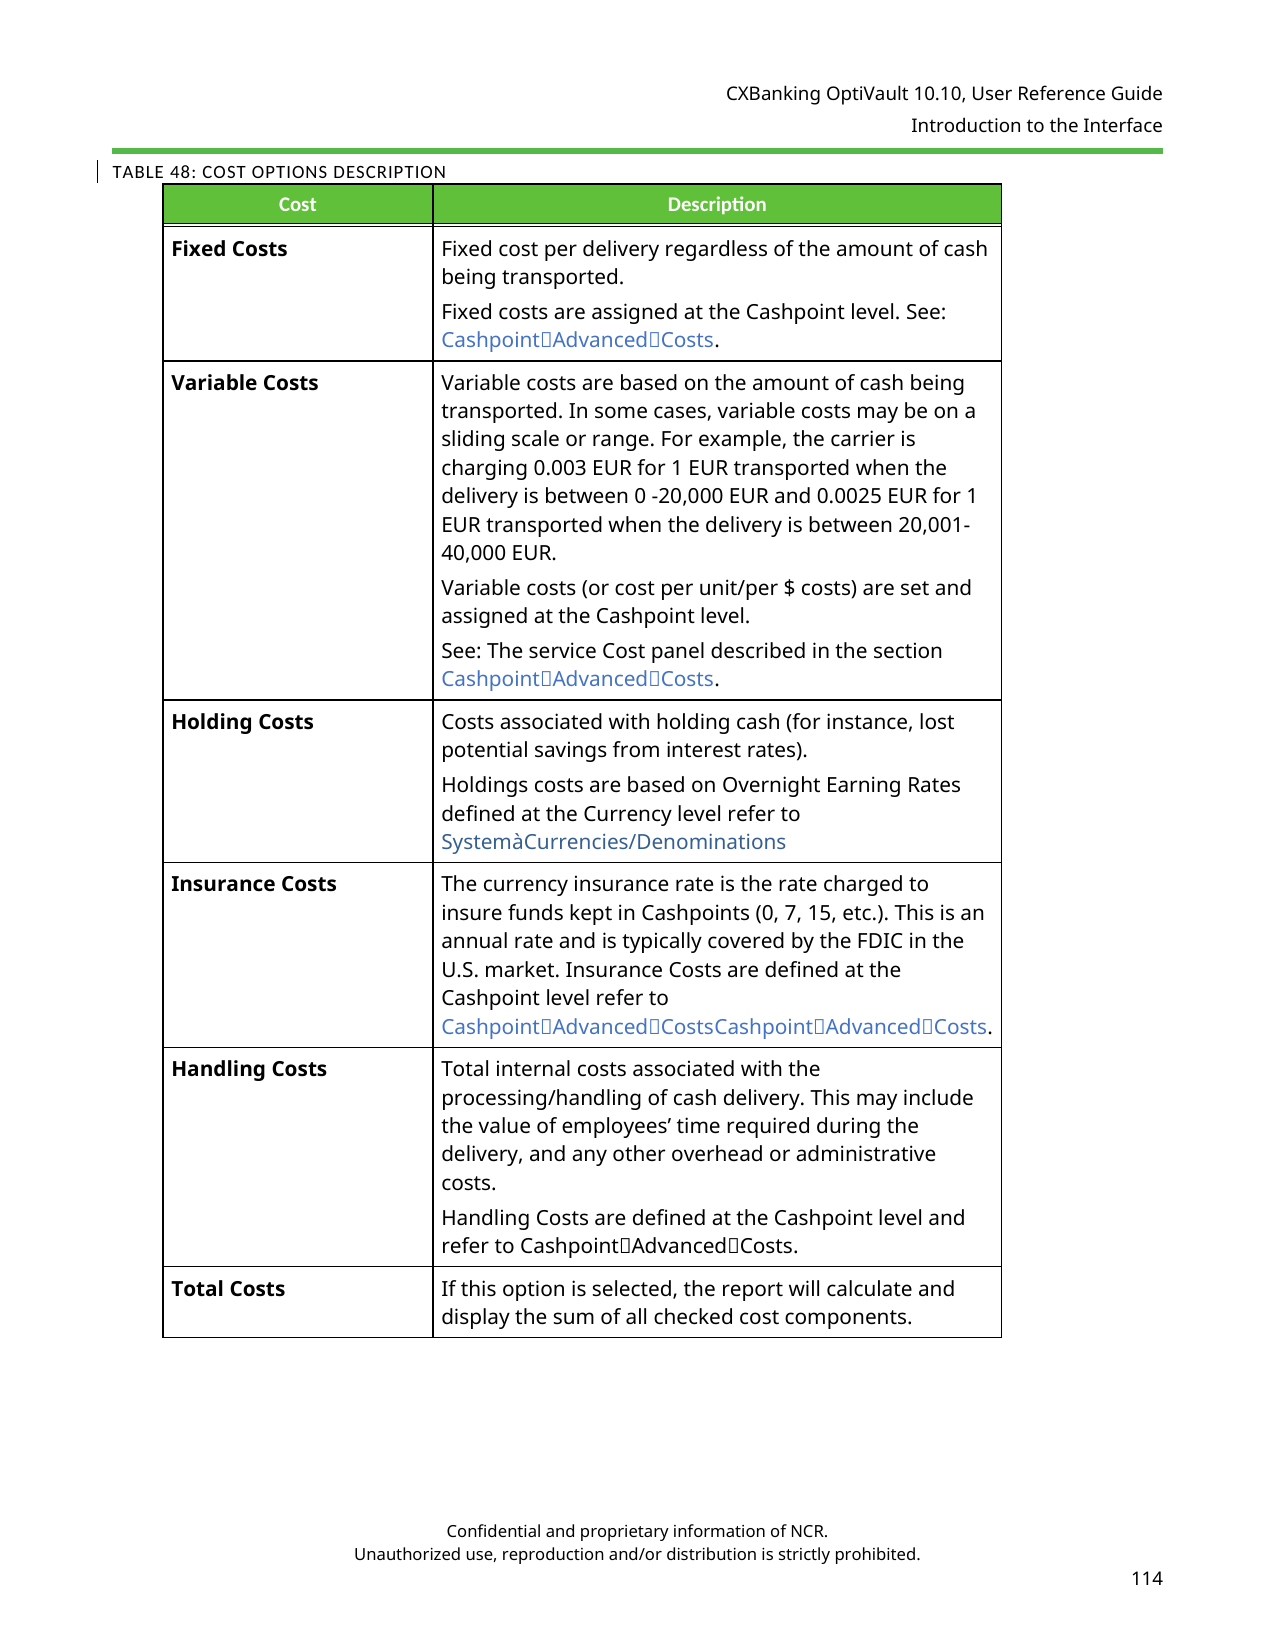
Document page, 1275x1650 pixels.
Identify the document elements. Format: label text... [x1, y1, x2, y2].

table_cell Fixed Costs [164, 227, 432, 360]
table_header Description [434, 185, 1001, 223]
table_cell If this option is selected, the report will calculate and display the sum of all checked cost components. [434, 1267, 1001, 1337]
table_cell Total internal costs associated with the processing/handling of cash delivery. This may include the value of employees’ time required during the delivery, and any other overhead or administrative costs. Handling Costs are defined at the Cashpoint level and refer to CashpointAdvancedCosts. [434, 1048, 1001, 1266]
table_cell Variable costs are based on the amount of cash being transported. In some cases, variable costs may be on a sliding scale or range. For example, the carrier is charging 0.003 EUR for 1 EUR transported when the delivery is between 0 -20,000 EUR and 0.0025 EUR for 1 EUR transported when the delivery is between 20,001-40,000 EUR. Variable costs (or cost per unit/per $ costs) are set and assigned at the Cashpoint level. See: The service Cost panel described in the section CashpointAdvancedCosts. [434, 362, 1001, 699]
table_cell Costs associated with holding cash (for instance, lost potential savings from interest rates). Holdings costs are based on Overnight Earning Rates defined at the Currency level refer to SystemàCurrencies/Denominations [434, 701, 1001, 862]
table_cell Handling Costs [164, 1048, 432, 1266]
table_cell Insurance Costs [164, 863, 432, 1046]
table_cell The currency insurance rate is the rate charged to insure funds kept in Cashpoints (0, 7, 15, etc.). This is an annual rate and is typically covered by the FDIC in the U.S. market. Insurance Costs are defined at the Cashpoint level refer to CashpointAdvancedCostsCashpointAdvancedCosts. [434, 863, 1001, 1046]
table_header Cost [164, 185, 432, 223]
table_cell Holding Costs [164, 701, 432, 862]
table_cell Fixed cost per delivery regardless of the amount of cash being transported. Fixed costs are assigned at the Cashpoint level. See: CashpointAdvancedCosts. [434, 227, 1001, 360]
table_cell Variable Costs [164, 362, 432, 699]
table_cell Total Costs [164, 1267, 432, 1337]
